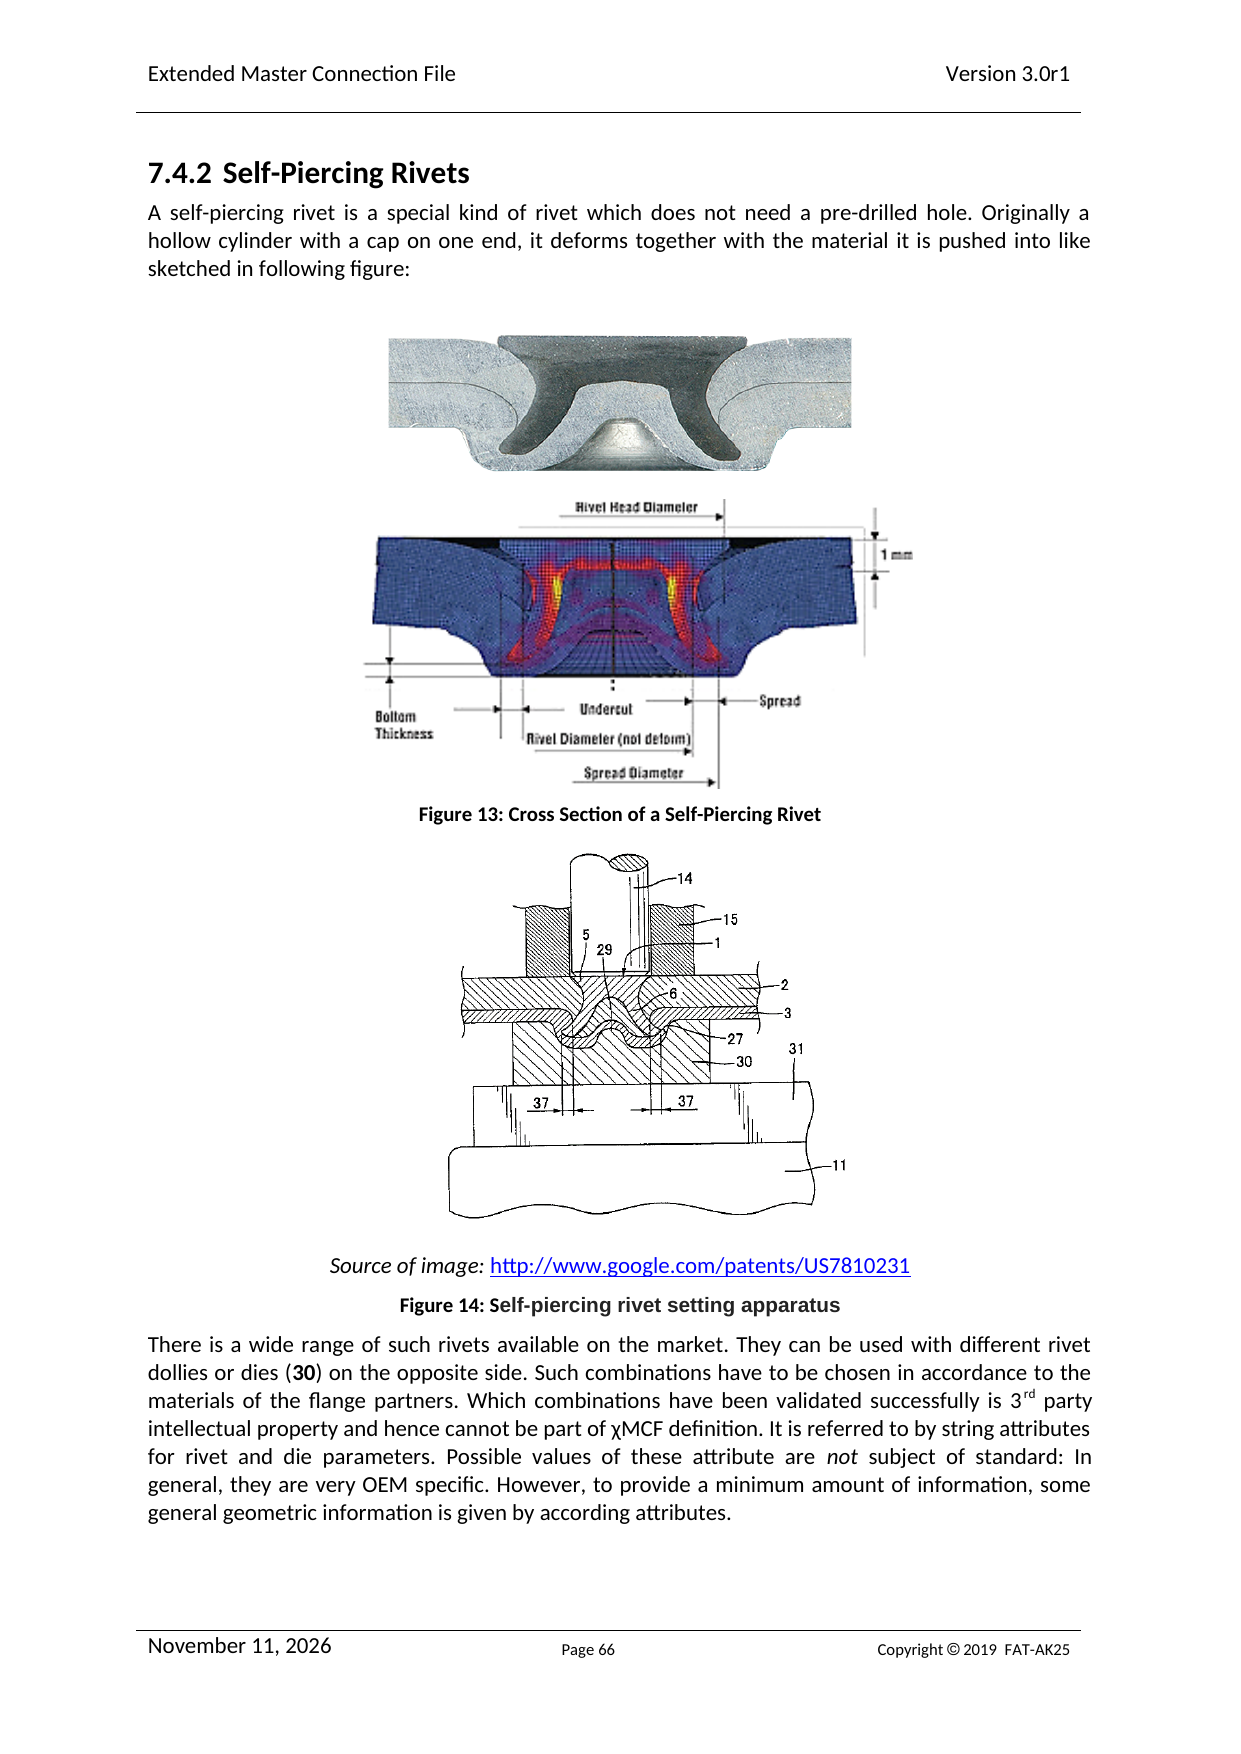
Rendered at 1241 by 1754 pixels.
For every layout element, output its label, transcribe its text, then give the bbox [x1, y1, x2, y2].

picture [360, 499, 913, 789]
text Figure 13: Cross Section of a Self-Piercing Rivet [148, 801, 1092, 826]
text A self-piercing rivet is a special kind of rivet which does not need a pre-drilled hole. Originally a hollow cylinder with a cap on one end, it deforms together with the material it is pushed into like sketched in following figure: [148, 198, 1092, 282]
text Figure 14: Self-piercing rivet setting apparatus [148, 1292, 1092, 1318]
text There is a wide range of such rivets available on the market. They can be used with different rivet dollies or dies (30) on the opposite side. Such combinations have to be chosen in accordance to the materials of the flange partners. Which combinations have been validated successfully is 3rd party intellectual property and hence cannot be part of χMCF definition. It is referred to by string attributes for rivet and die parameters. Possible values of these attribute are not subject of standard: In general, they are very OEM specific. However, to provide a minimum amount of information, some general geometric information is given by according attributes. [148, 1330, 1092, 1526]
subtitle Self-Piercing Rivets [148, 154, 1092, 192]
picture [388, 335, 852, 488]
picture [430, 838, 847, 1240]
text Source of image: http://www.google.com/patents/US7810231 [148, 1252, 1092, 1280]
